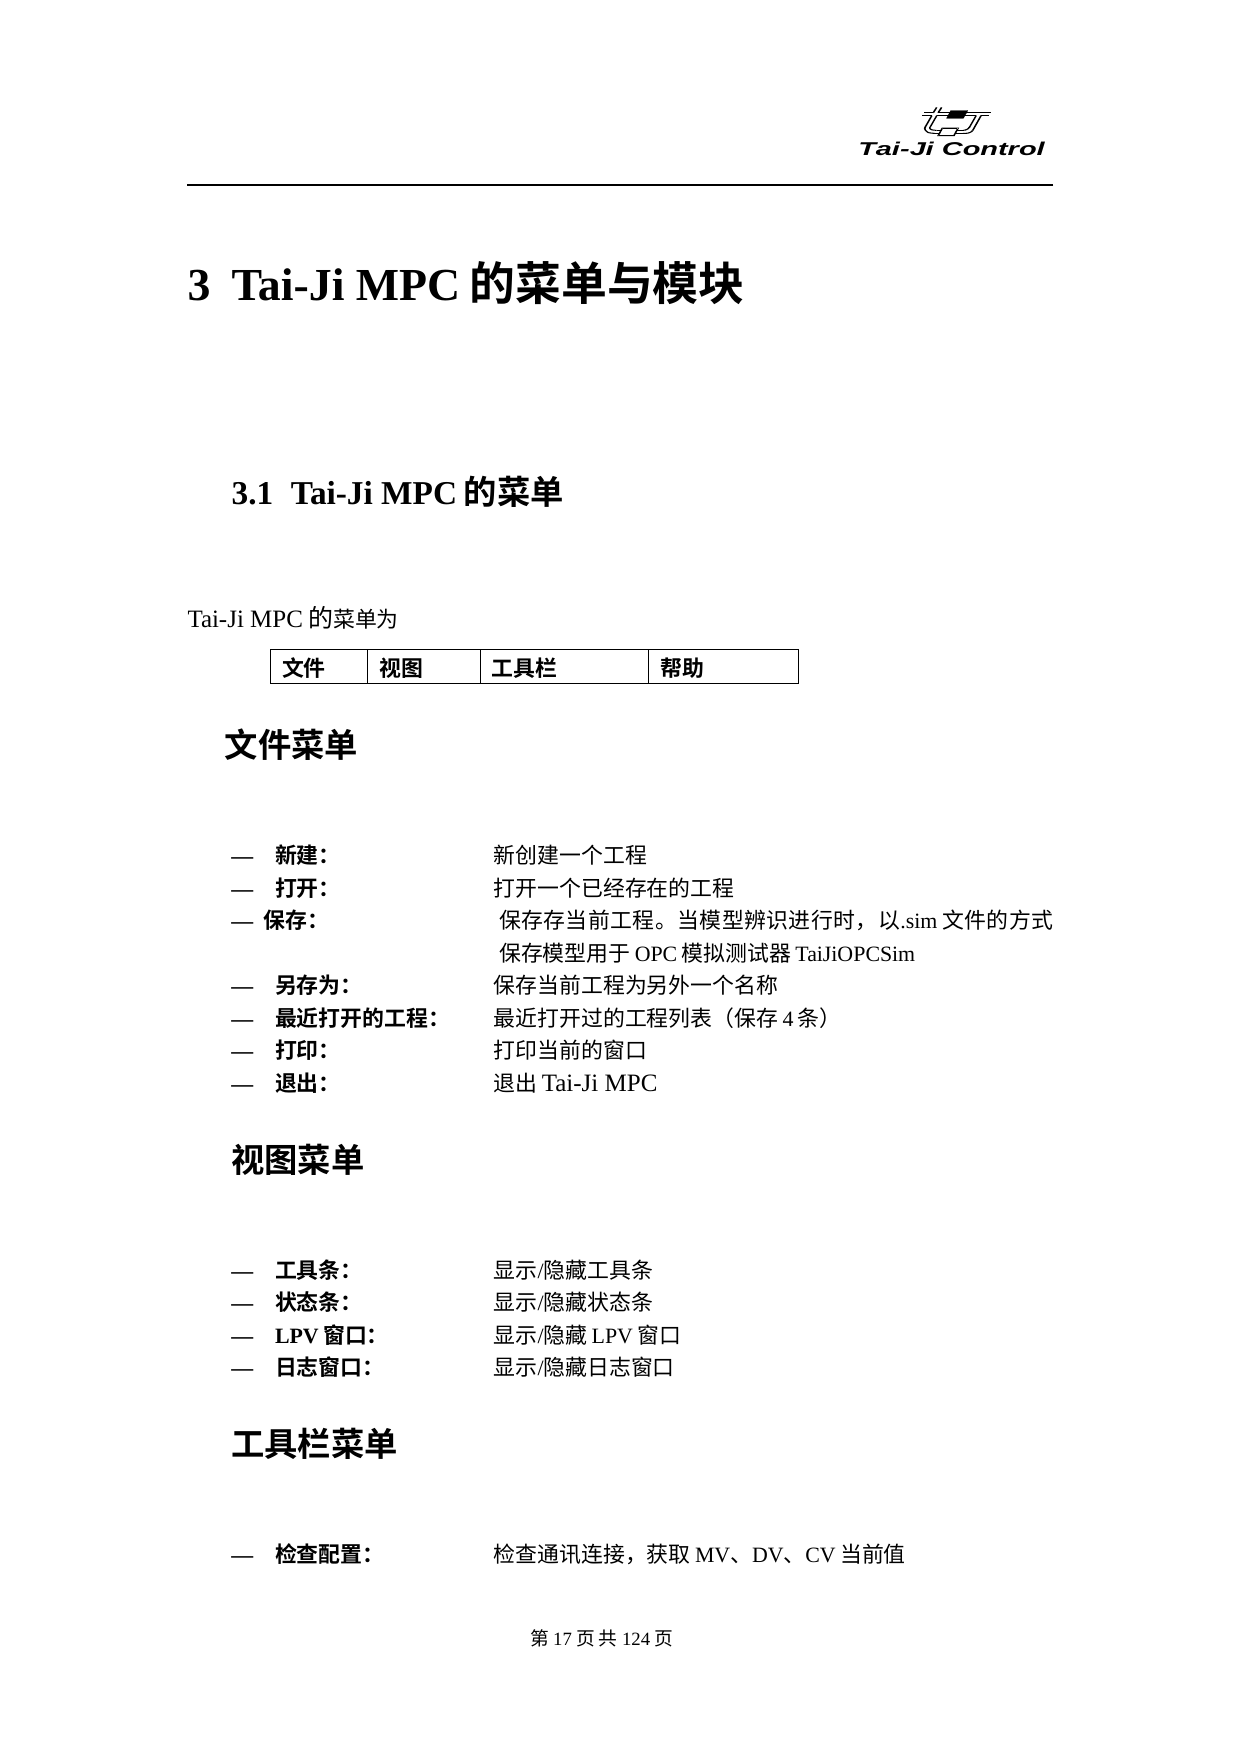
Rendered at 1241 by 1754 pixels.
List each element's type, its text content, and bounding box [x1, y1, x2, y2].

text — 日志窗口： 显示/隐藏日志窗口 [231, 1350, 1053, 1382]
table_header 文件 [271, 650, 367, 683]
text — 退出： 退出Tai-Ji MPC [231, 1066, 1053, 1098]
table_header 工具栏 [481, 650, 648, 683]
subtitle 文件菜单 [224, 711, 1053, 776]
text — 最近打开的工程： 最近打开过的工程列表（保存4条） [231, 1001, 1053, 1033]
text — 打开： 打开一个已经存在的工程 [231, 871, 1053, 903]
table_header 视图 [368, 650, 480, 683]
text — 另存为： 保存当前工程为另外一个名称 [231, 968, 1053, 1001]
text — LPV窗口： 显示/隐藏LPV窗口 [231, 1317, 1053, 1350]
text — 新建： 新创建一个工程 [231, 838, 1053, 871]
subtitle 视图菜单 [187, 1125, 1053, 1190]
table_header 帮助 [649, 650, 798, 683]
subtitle Tai-Ji MPC的菜单 [231, 457, 1053, 522]
text Tai-Ji MPC的菜单为 [187, 584, 1053, 649]
text — 状态条： 显示/隐藏状态条 [231, 1285, 1053, 1317]
subtitle 工具栏菜单 [187, 1409, 1053, 1474]
text — 工具条： 显示/隐藏工具条 [231, 1252, 1053, 1285]
text — 保存： 保存存当前工程。当模型辨识进行时，以.sim文件的方式保存模型用于OPC模拟测试器TaiJiOPCSim [231, 903, 1053, 968]
text — 检查配置： 检查通讯连接，获取MV、DV、CV当前值 [231, 1537, 1053, 1569]
subtitle Tai-Ji MPC的菜单与模块 [187, 232, 1053, 329]
text — 打印： 打印当前的窗口 [231, 1033, 1053, 1066]
